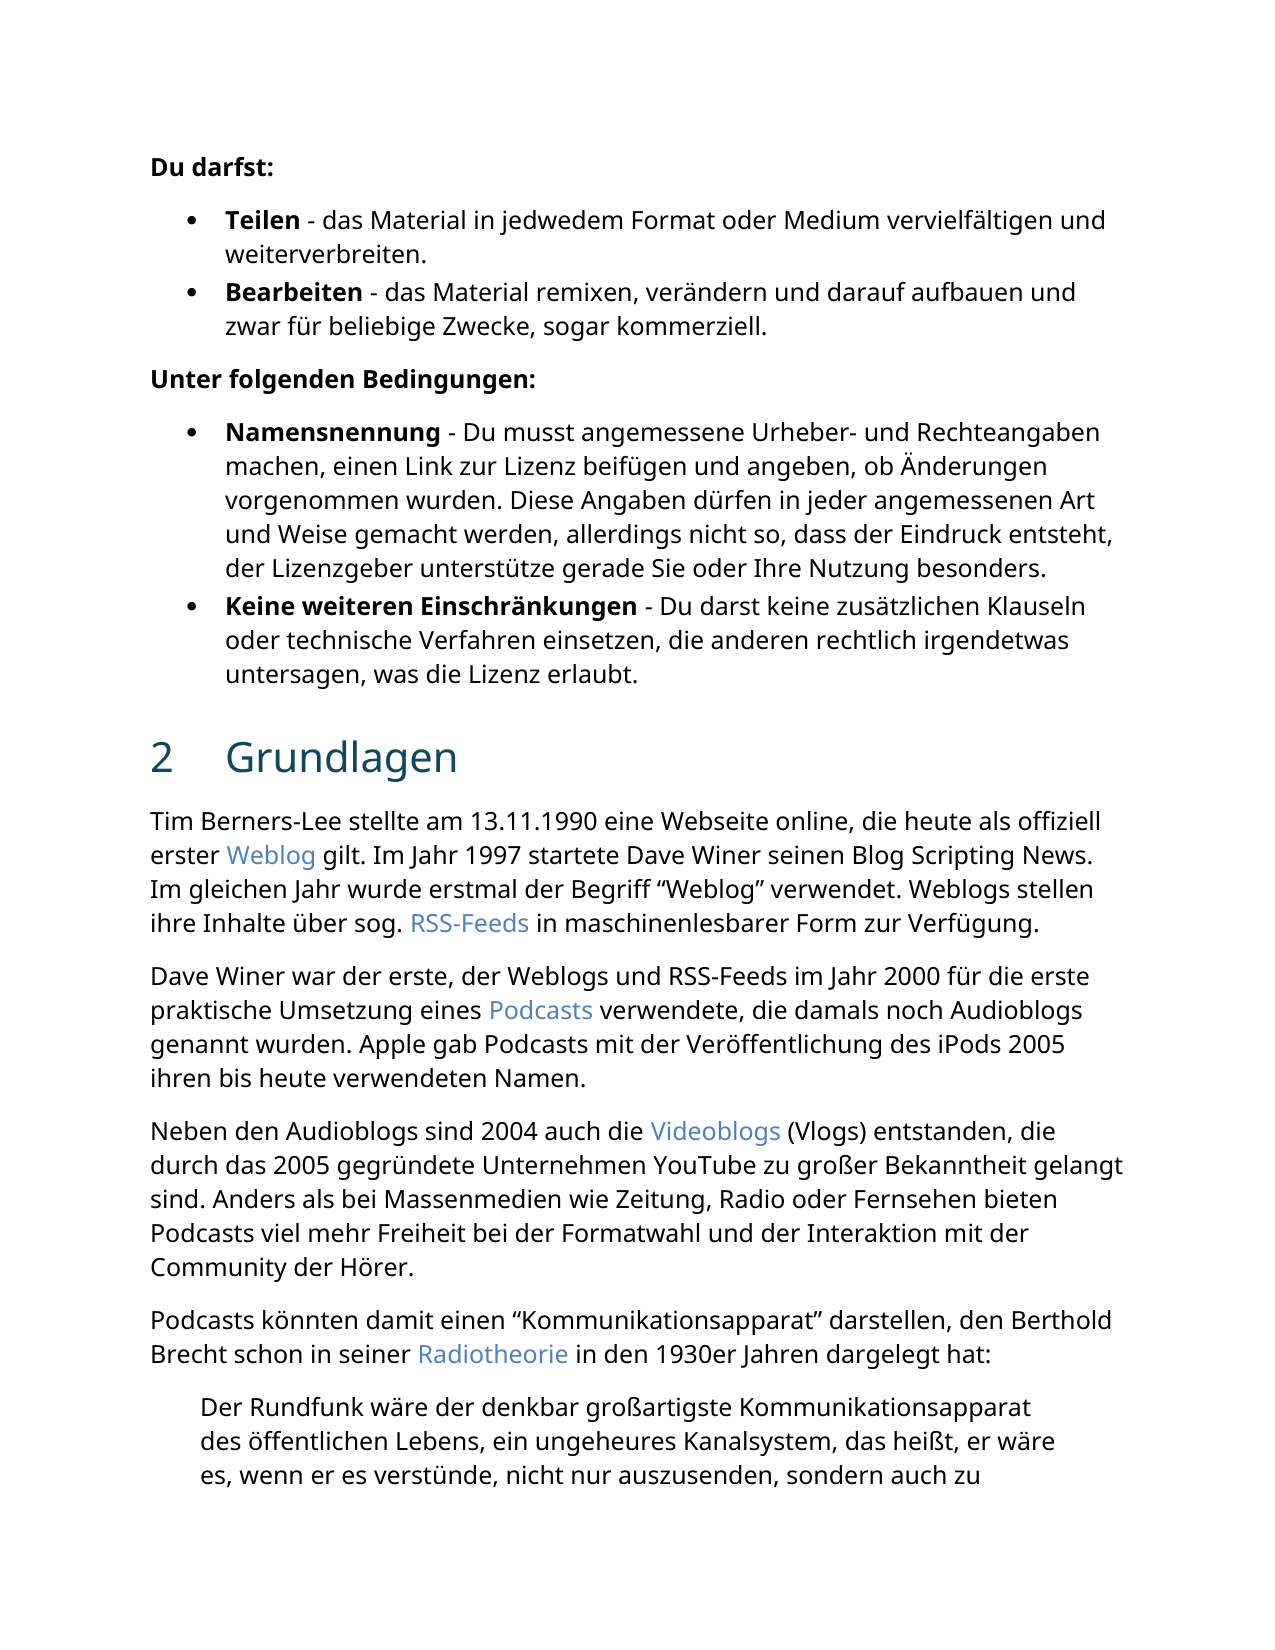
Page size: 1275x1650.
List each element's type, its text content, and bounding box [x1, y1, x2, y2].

list Namensnennung - Du musst angemessene Urheber- und Rechteangaben machen, einen Link zur Lizenz beifügen und angeben, ob Änderungen vorgenommen wurden. Diese Angaben dürfen in jeder angemessenen Art und Weise gemacht werden, allerdings nicht so, dass der Eindruck entsteht, der Lizenzgeber unterstütze gerade Sie oder Ihre Nutzung besonders. [187, 414, 1125, 585]
list Bearbeiten - das Material remixen, verändern und darauf aufbauen und zwar für beliebige Zwecke, sogar kommerziell. [187, 275, 1125, 343]
list Keine weiteren Einschränkungen - Du darst keine zusätzlichen Klauseln oder technische Verfahren einsetzen, die anderen rechtlich irgendetwas untersagen, was die Lizenz erlaubt. [187, 588, 1125, 691]
subtitle 2 Grundlagen [150, 728, 1125, 785]
text Du darfst: [150, 150, 1125, 184]
text Dave Winer war der erste, der Weblogs und RSS-Feeds im Jahr 2000 für die erste praktische Umsetzung eines Podcasts verwendete, die damals noch Audioblogs genannt wurden. Apple gab Podcasts mit der Veröffentlichung des iPods 2005 ihren bis heute verwendeten Namen. [150, 959, 1125, 1095]
text Podcasts könnten damit einen “Kommunikationsapparat” darstellen, den Berthold Brecht schon in seiner Radiotheorie in den 1930er Jahren dargelegt hat: [150, 1303, 1125, 1371]
text Neben den Audioblogs sind 2004 auch die Videoblogs (Vlogs) entstanden, die durch das 2005 gegründete Unternehmen YouTube zu großer Bekanntheit gelangt sind. Anders als bei Massenmedien wie Zeitung, Radio oder Fernsehen bieten Podcasts viel mehr Freiheit bei der Formatwahl und der Interaktion mit der Community der Hörer. [150, 1114, 1125, 1284]
text Unter folgenden Bedingungen: [150, 362, 1125, 396]
text Tim Berners-Lee stellte am 13.11.1990 eine Webseite online, die heute als offiziell erster Weblog gilt. Im Jahr 1997 startete Dave Winer seinen Blog Scripting News. Im gleichen Jahr wurde erstmal der Begriff “Weblog” verwendet. Weblogs stellen ihre Inhalte über sog. RSS-Feeds in maschinenlesbarer Form zur Verfügung. [150, 804, 1125, 940]
list Teilen - das Material in jedwedem Format oder Medium vervielfältigen und weiterverbreiten. [187, 203, 1125, 271]
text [200, 1389, 1075, 1492]
